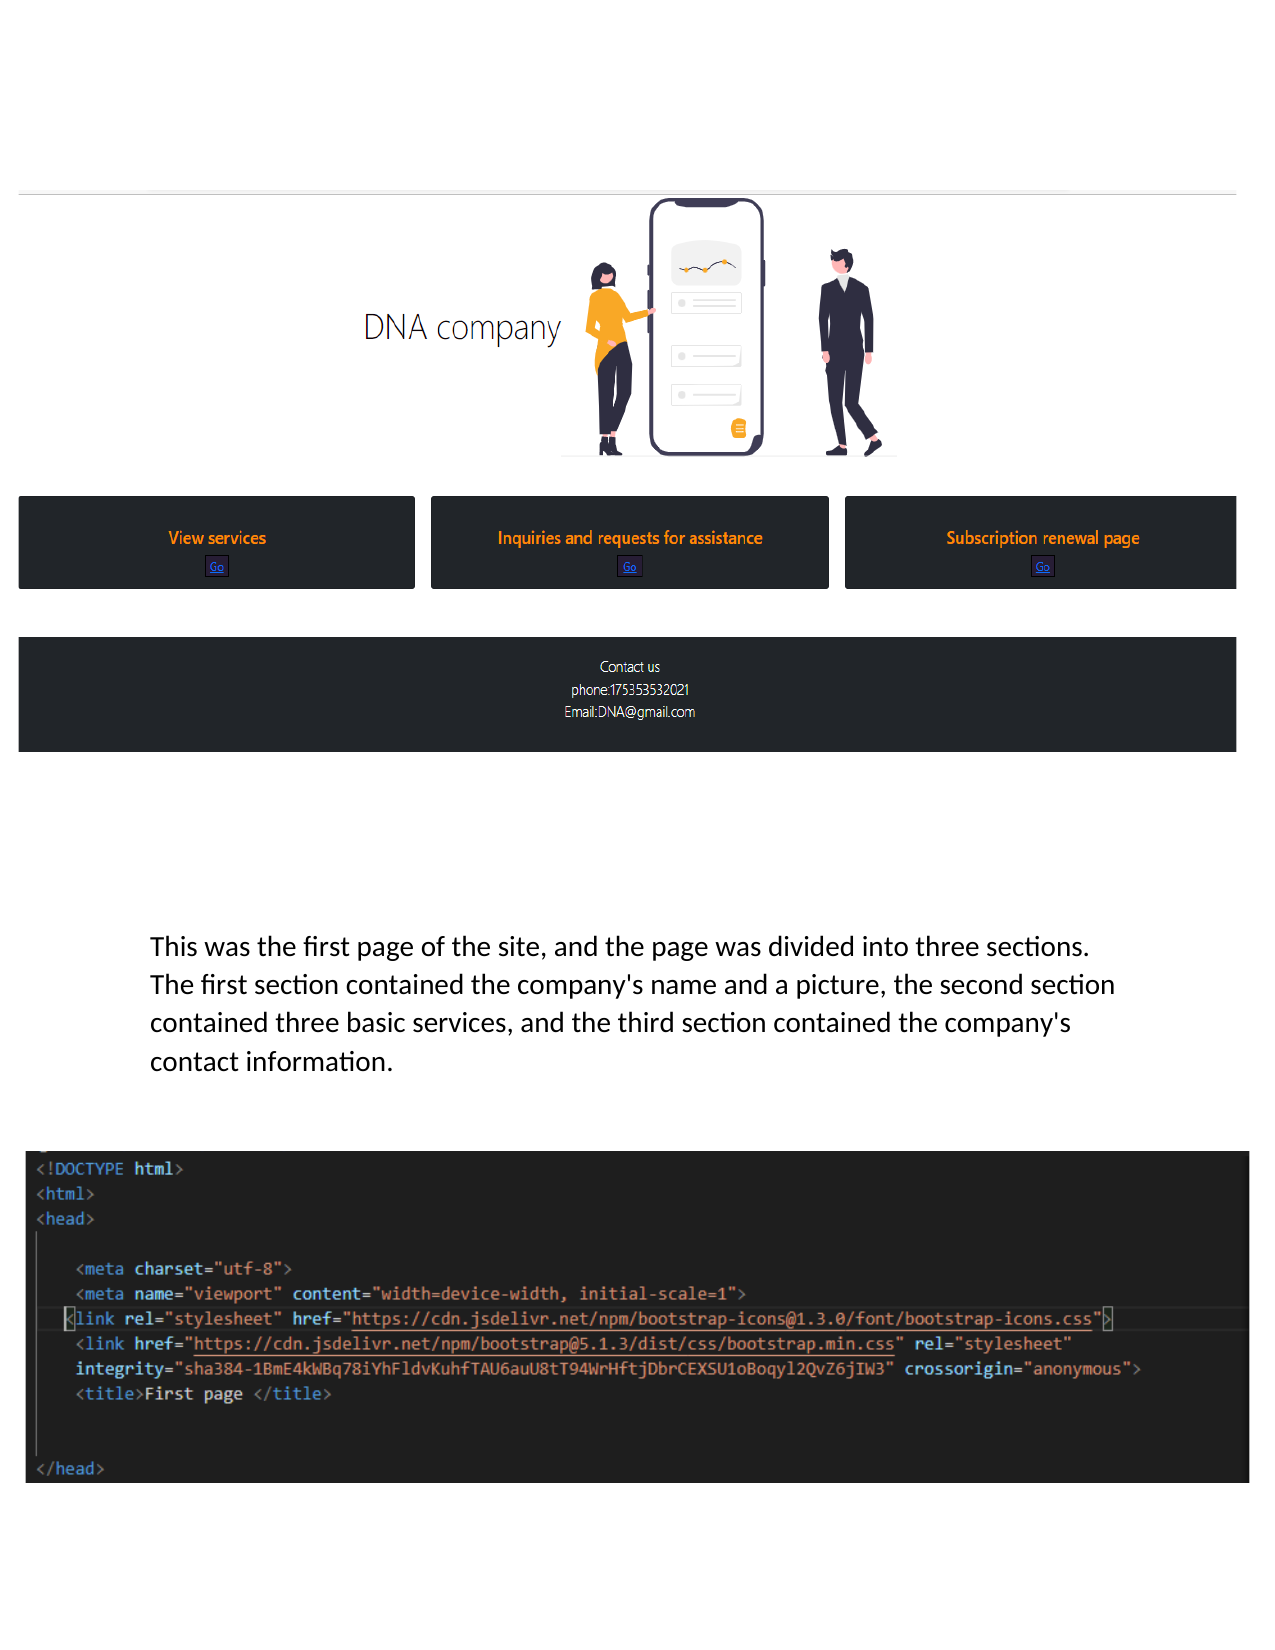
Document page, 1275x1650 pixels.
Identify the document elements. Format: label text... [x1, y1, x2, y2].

picture [25, 1151, 1250, 1483]
text This was the first page of the site, and the page was divided into three sections. The first section contained the company's name and a picture, the second section contained three basic services, and the third section contained the company's contact information. [150, 928, 1125, 1078]
picture [18, 190, 1237, 752]
